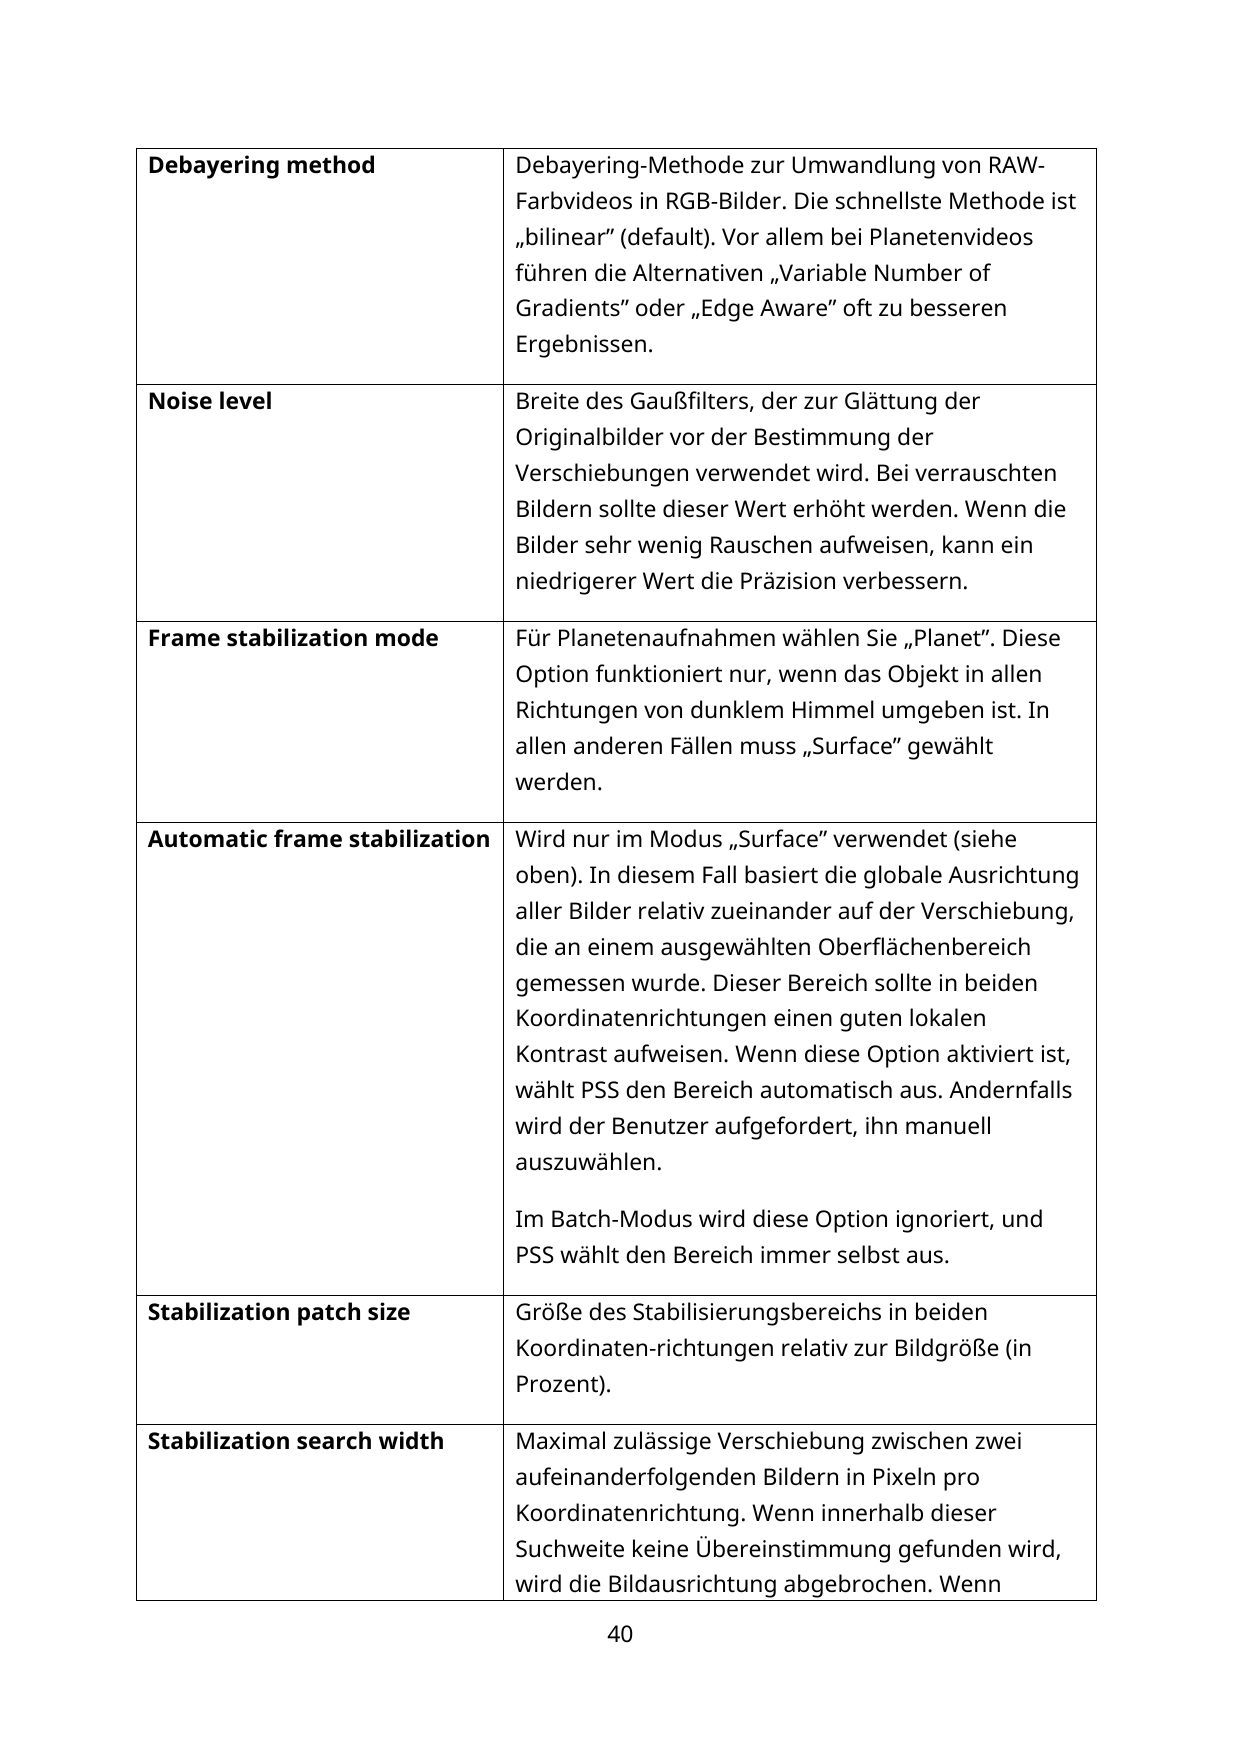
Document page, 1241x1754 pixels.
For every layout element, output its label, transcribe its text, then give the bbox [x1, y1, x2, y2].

table_cell Automatic frame stabilization [137, 823, 503, 1295]
table_cell Breite des Gaußfilters, der zur Glättung der Originalbilder vor der Bestimmung der Verschiebungen verwendet wird. Bei verrauschten Bildern sollte dieser Wert erhöht werden. Wenn die Bilder sehr wenig Rauschen aufweisen, kann ein niedrigerer Wert die Präzision verbessern. [504, 385, 1096, 621]
table_cell Frame stabilization mode [137, 622, 503, 822]
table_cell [137, 1425, 503, 1600]
table_cell Noise level [137, 385, 503, 621]
table_cell Debayering method [137, 149, 503, 384]
table_cell Wird nur im Modus „Surface” verwendet (siehe oben). In diesem Fall basiert die globale Ausrichtung aller Bilder relativ zueinander auf der Verschiebung, die an einem ausgewählten Oberflächenbereich gemessen wurde. Dieser Bereich sollte in beiden Koordinatenrichtungen einen guten lokalen Kontrast aufweisen. Wenn diese Option aktiviert ist, wählt PSS den Bereich automatisch aus. Andernfalls wird der Benutzer aufgefordert, ihn manuell auszuwählen. Im Batch-Modus wird diese Option ignoriert, und PSS wählt den Bereich immer selbst aus. [504, 823, 1096, 1295]
table_cell Größe des Stabilisierungsbereichs in beiden Koordinaten-richtungen relativ zur Bildgröße (in Prozent). [504, 1296, 1096, 1424]
table_cell Für Planetenaufnahmen wählen Sie „Planet”. Diese Option funktioniert nur, wenn das Objekt in allen Richtungen von dunklem Himmel umgeben ist. In allen anderen Fällen muss „Surface” gewählt werden. [504, 622, 1096, 822]
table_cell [504, 1425, 1096, 1600]
table_cell Debayering-Methode zur Umwandlung von RAW-Farbvideos in RGB-Bilder. Die schnellste Methode ist „bilinear” (default). Vor allem bei Planetenvideos führen die Alternativen „Variable Number of Gradients” oder „Edge Aware” oft zu besseren Ergebnissen. [504, 149, 1096, 384]
table_cell Stabilization patch size [137, 1296, 503, 1424]
